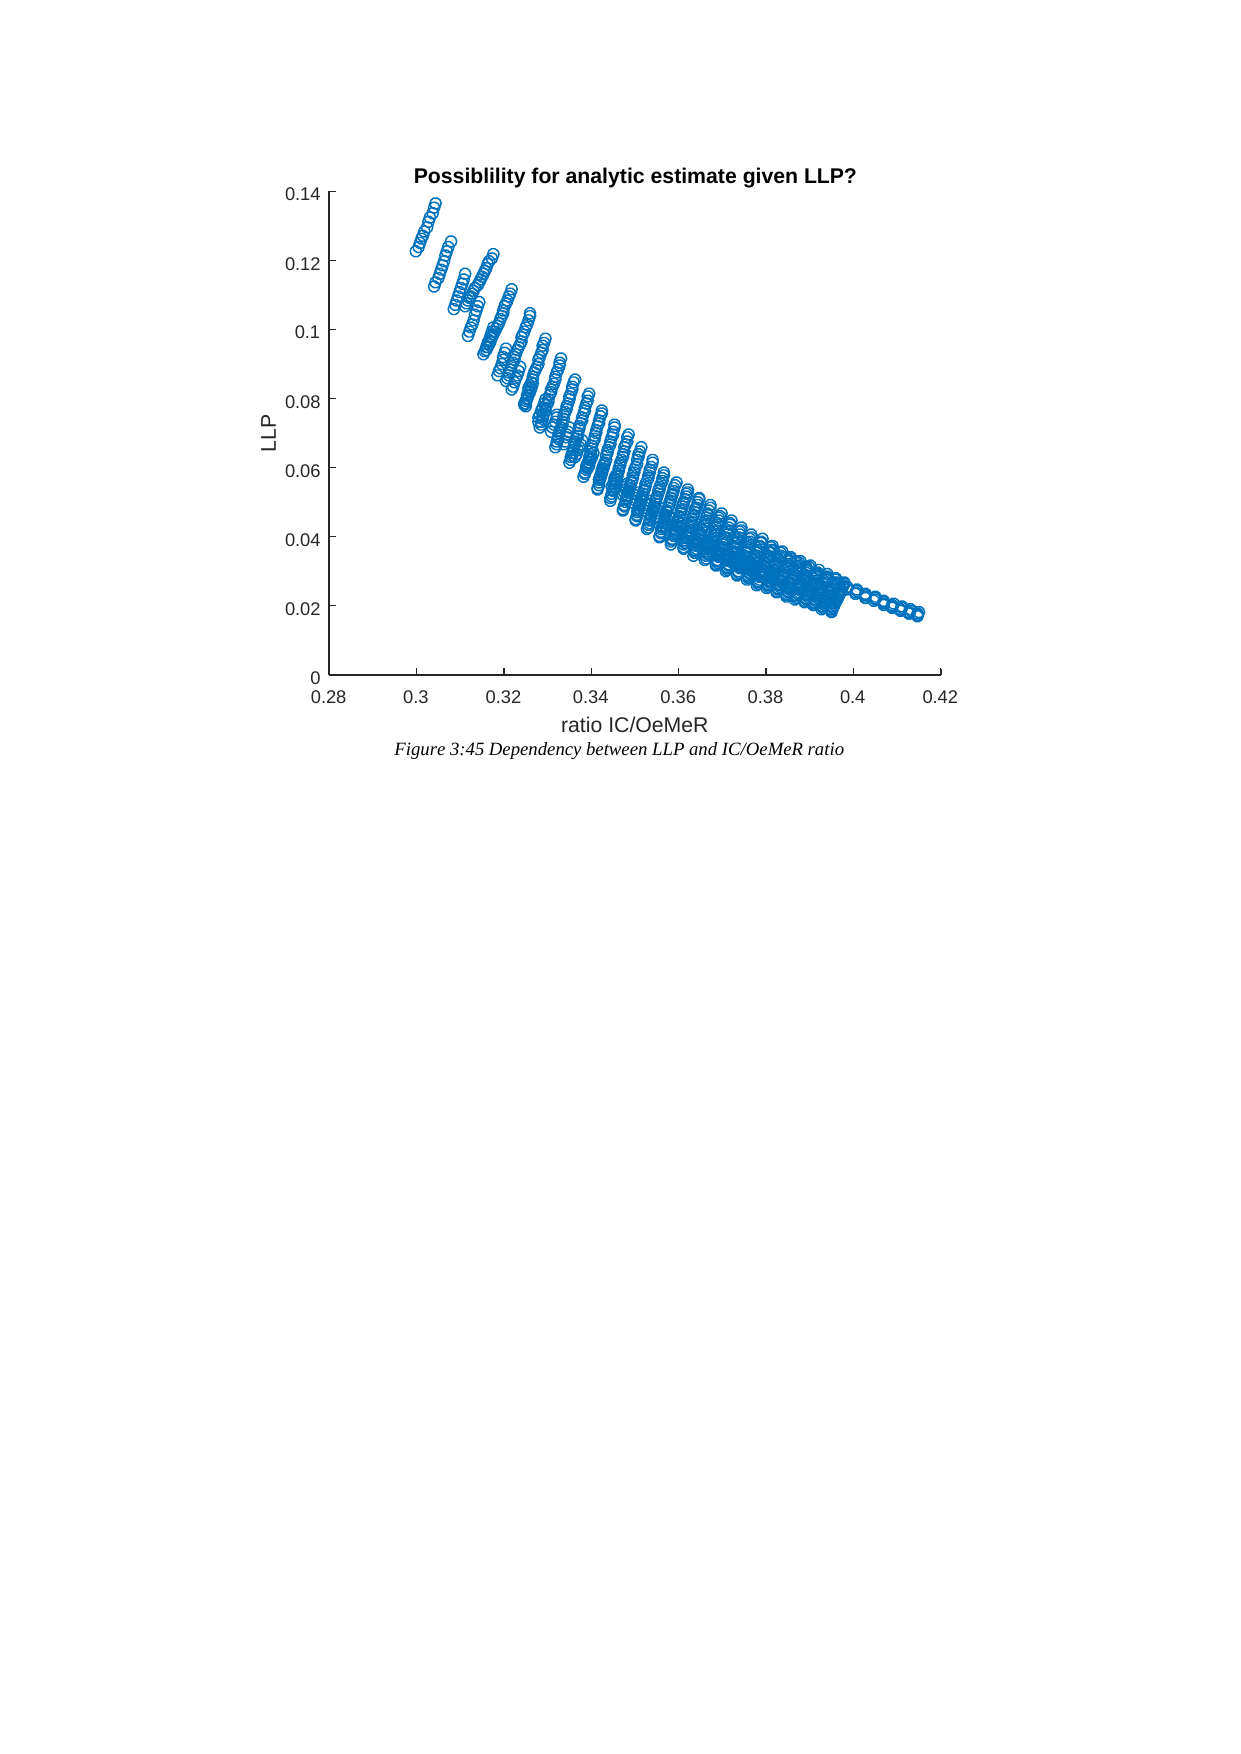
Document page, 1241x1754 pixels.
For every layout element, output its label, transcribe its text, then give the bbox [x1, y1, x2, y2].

table_header [215, 148, 1025, 738]
